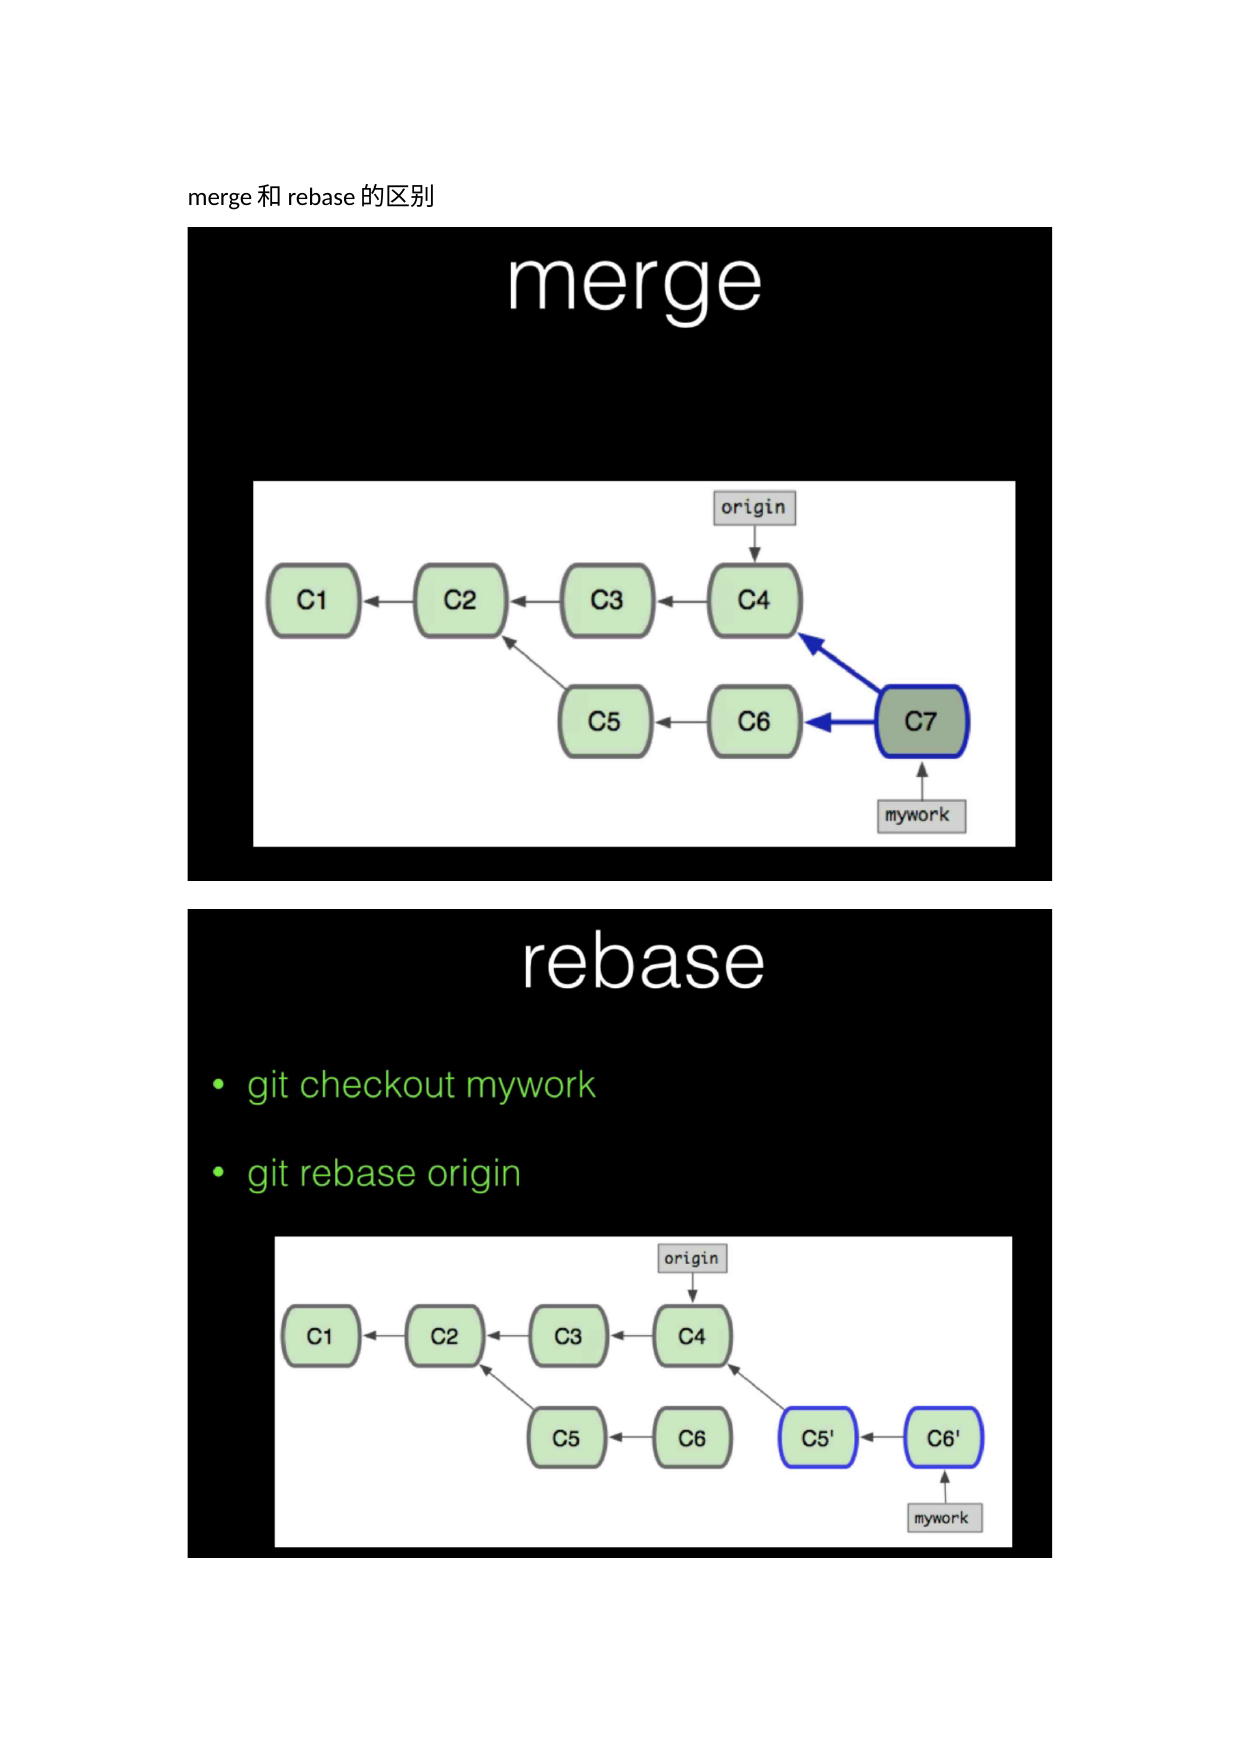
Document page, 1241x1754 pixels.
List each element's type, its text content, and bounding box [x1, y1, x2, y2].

text merge和rebase的区别 [187, 162, 1053, 227]
picture [187, 227, 1053, 881]
picture [187, 909, 1053, 1558]
